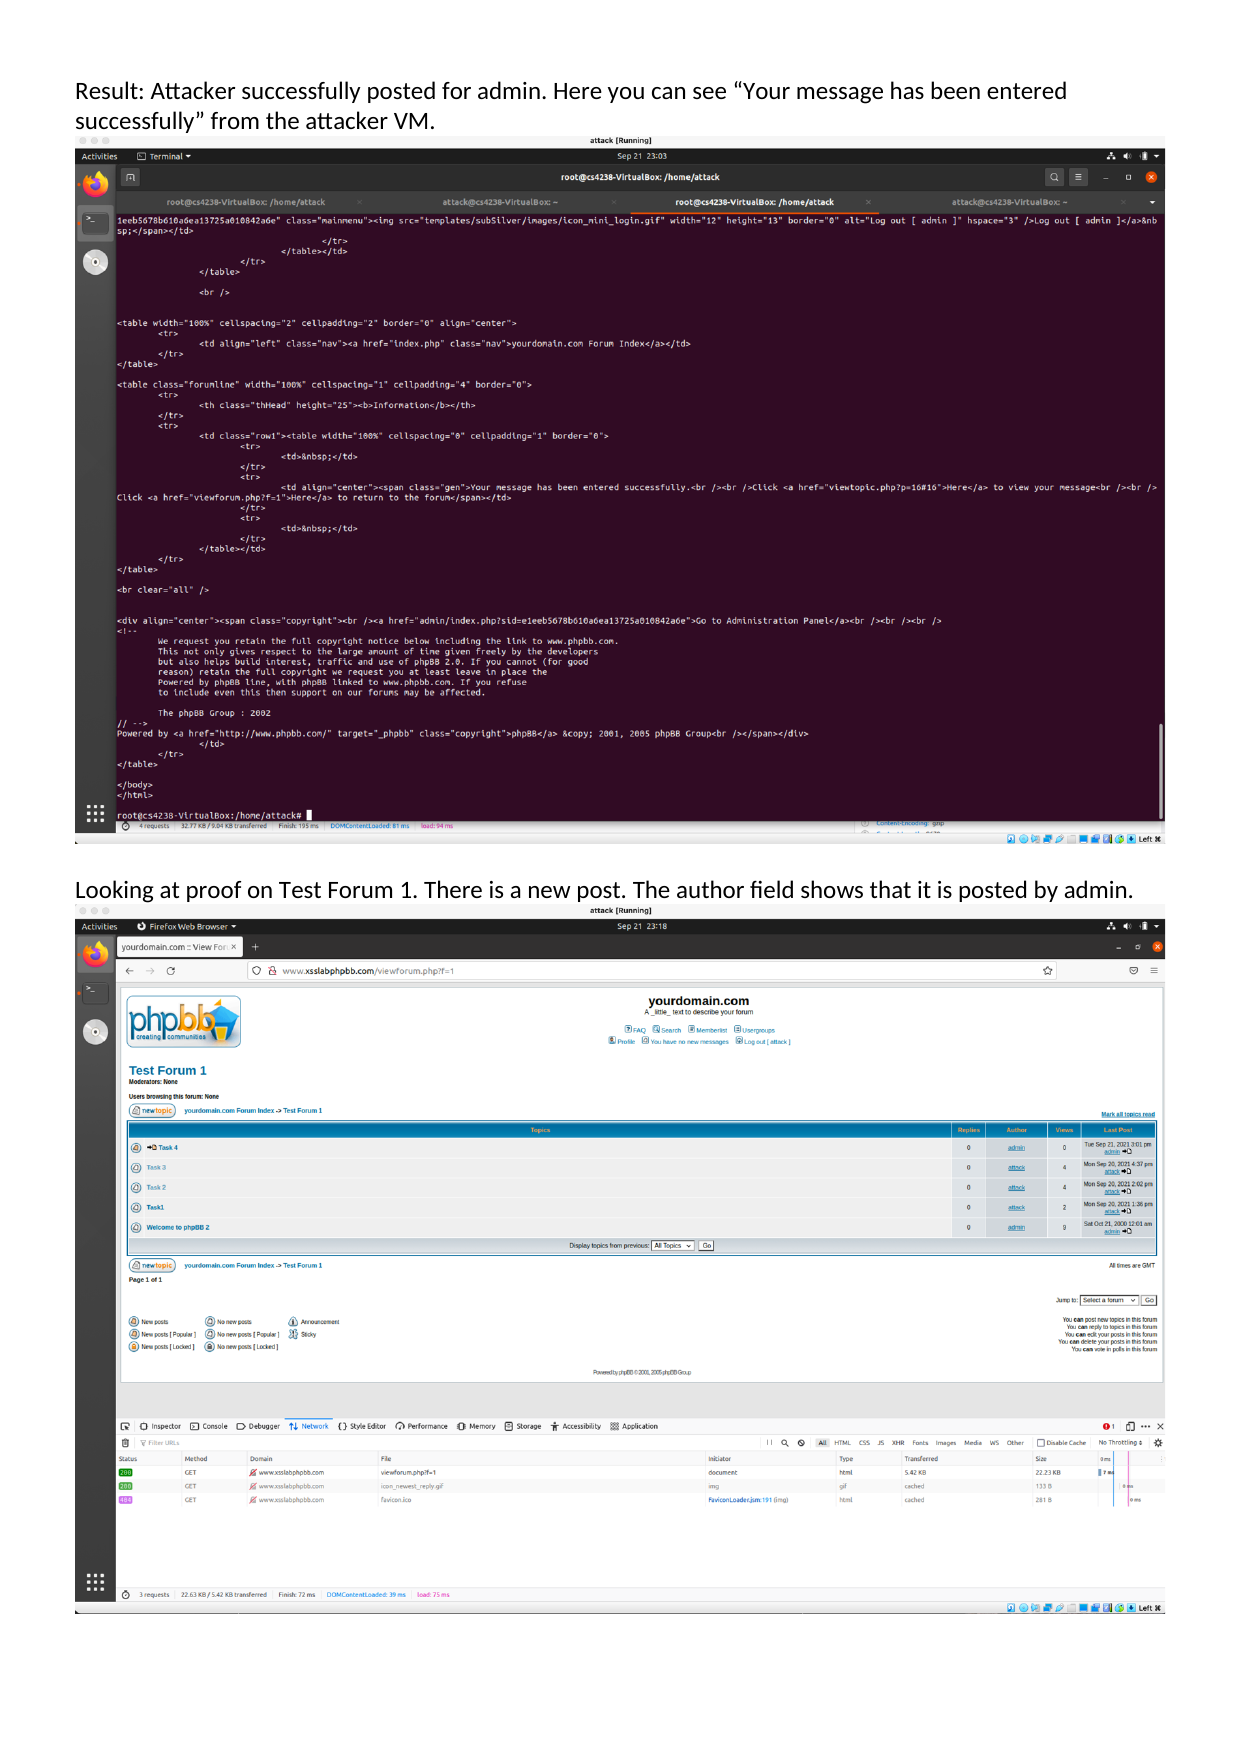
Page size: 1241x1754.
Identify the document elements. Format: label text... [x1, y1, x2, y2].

text Looking at proof on Test Forum 1. There is a new post. The author field shows that it is posted by admin. [75, 874, 1165, 904]
picture [75, 136, 1166, 844]
text Result: Attacker successfully posted for admin. Here you can see “Your message has been entered successfully” from the attacker VM. [75, 75, 1165, 136]
picture [75, 904, 1166, 1614]
